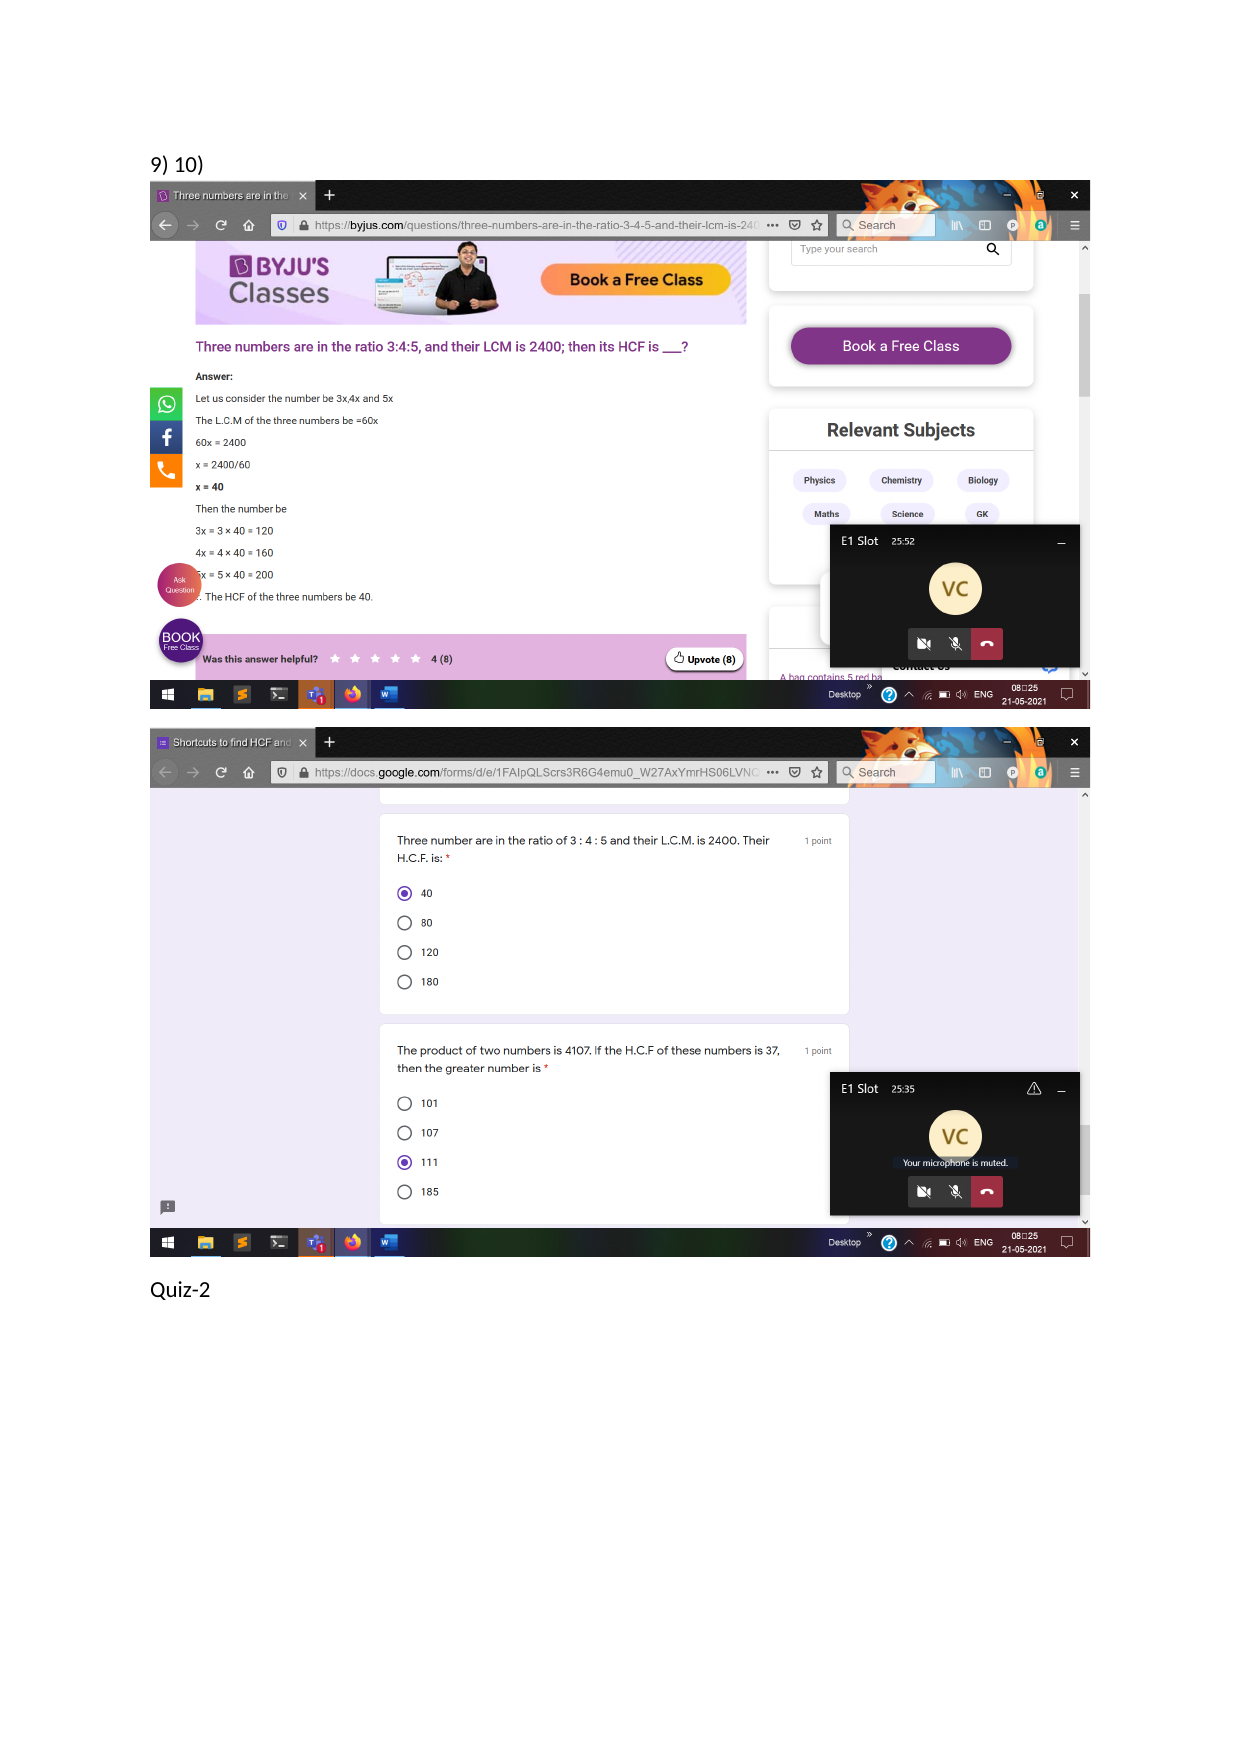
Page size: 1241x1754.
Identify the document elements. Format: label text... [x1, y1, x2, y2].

text 9) 10) [150, 150, 1090, 180]
text Quiz-2 [150, 1276, 1090, 1304]
picture [150, 727, 1091, 1257]
picture [150, 180, 1091, 709]
